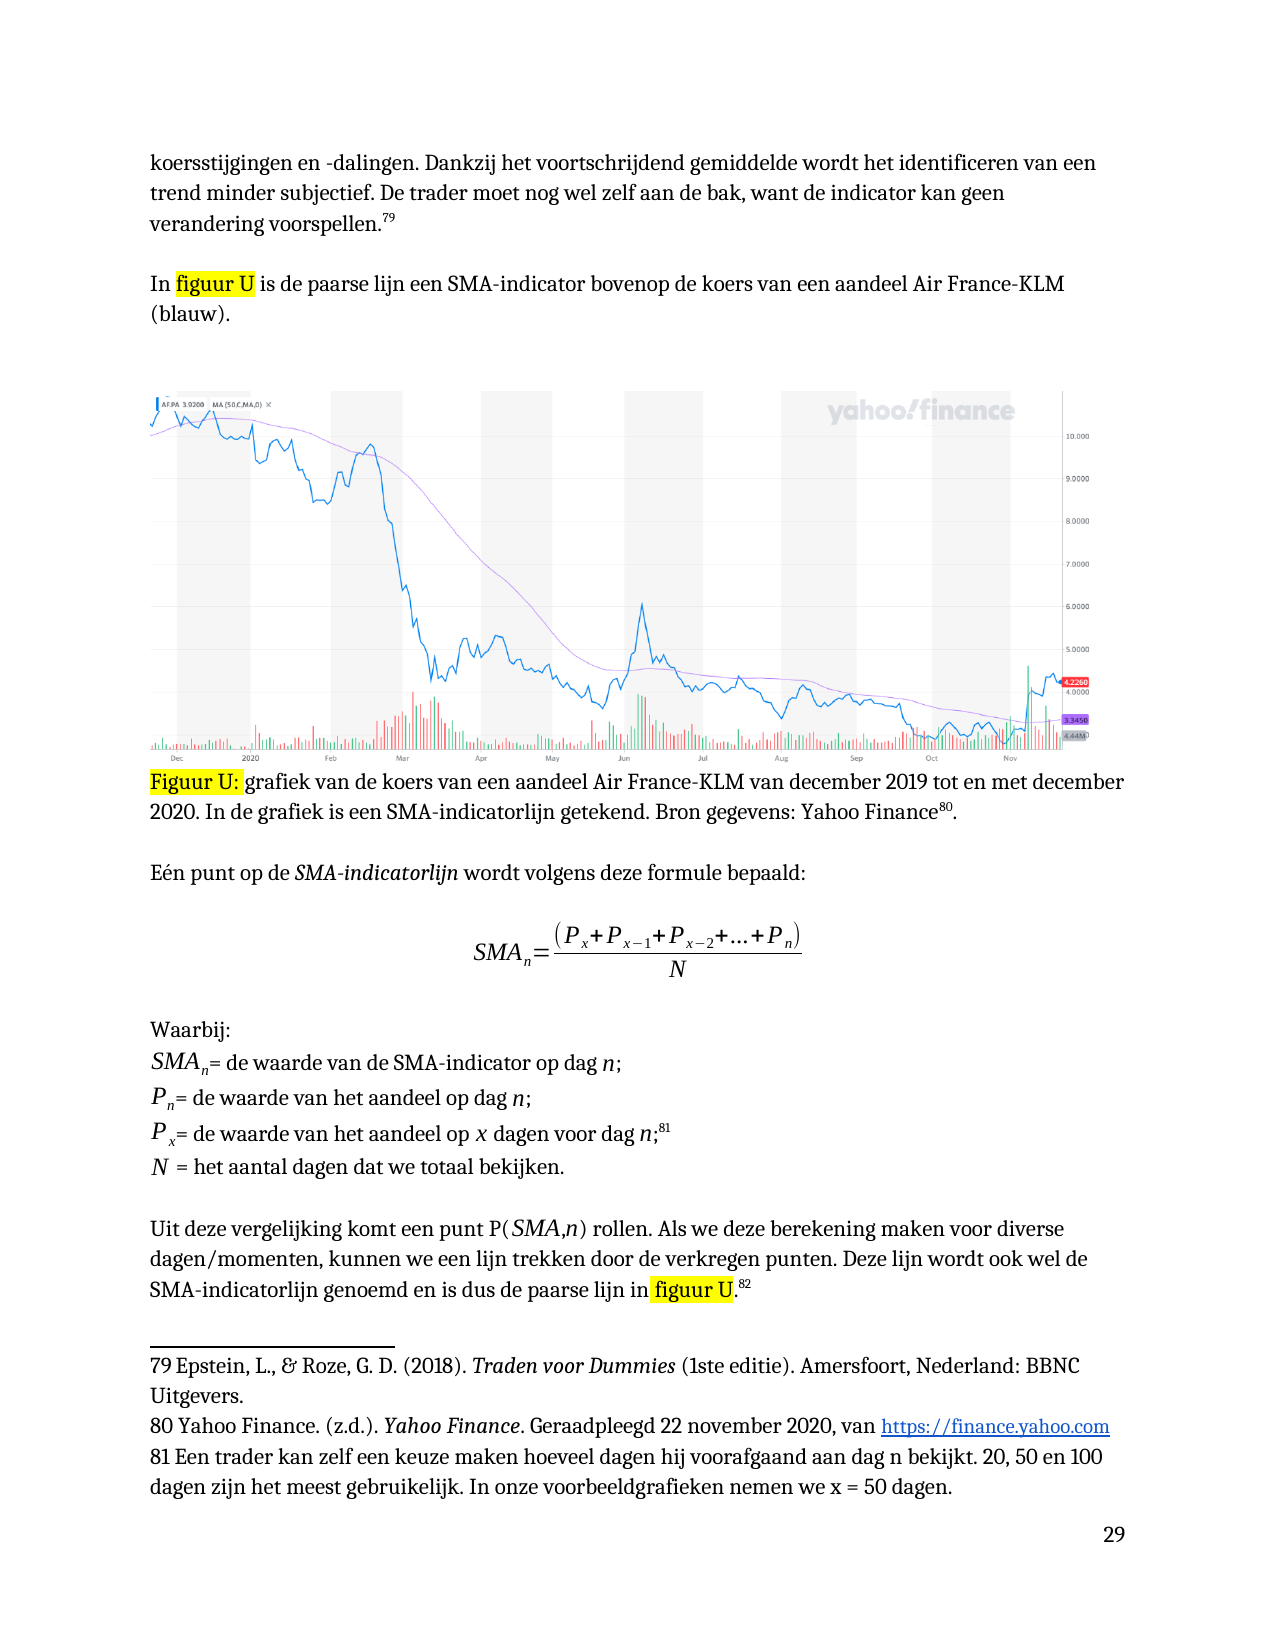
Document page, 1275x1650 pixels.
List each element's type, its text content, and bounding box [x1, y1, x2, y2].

text Eén punt op de SMA-indicatorlijn wordt volgens deze formule bepaald: [150, 859, 1125, 886]
text Uit deze vergelijking komt een punt P(,) rollen. Als we deze berekening maken voor diverse dagen/momenten, kunnen we een lijn trekken door de verkregen punten. Deze lijn wordt ook wel de SMA-indicatorlijn genoemd en is dus de paarse lijn in figuur U. [150, 1215, 1125, 1303]
text Waarbij: [150, 1017, 1125, 1044]
picture [150, 391, 1089, 766]
text = de waarde van het aandeel op dagen voor dag ; [150, 1118, 1125, 1149]
text In figuur U is de paarse lijn een SMA-indicator bovenop de koers van een aandeel Air France-KLM (blauw). [150, 271, 1125, 327]
text Figuur U: grafiek van de koers van een aandeel Air France-KLM van december 2019 tot en met december 2020. In de grafiek is een SMA-indicatorlijn getekend. Bron gegevens: Yahoo Finance. [150, 769, 1125, 826]
text = het aantal dagen dat we totaal bekijken. [150, 1153, 1125, 1181]
text = de waarde van de SMA-indicator op dag ; [150, 1047, 1125, 1079]
text = de waarde van het aandeel op dag ; [150, 1083, 1125, 1114]
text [150, 150, 1125, 237]
